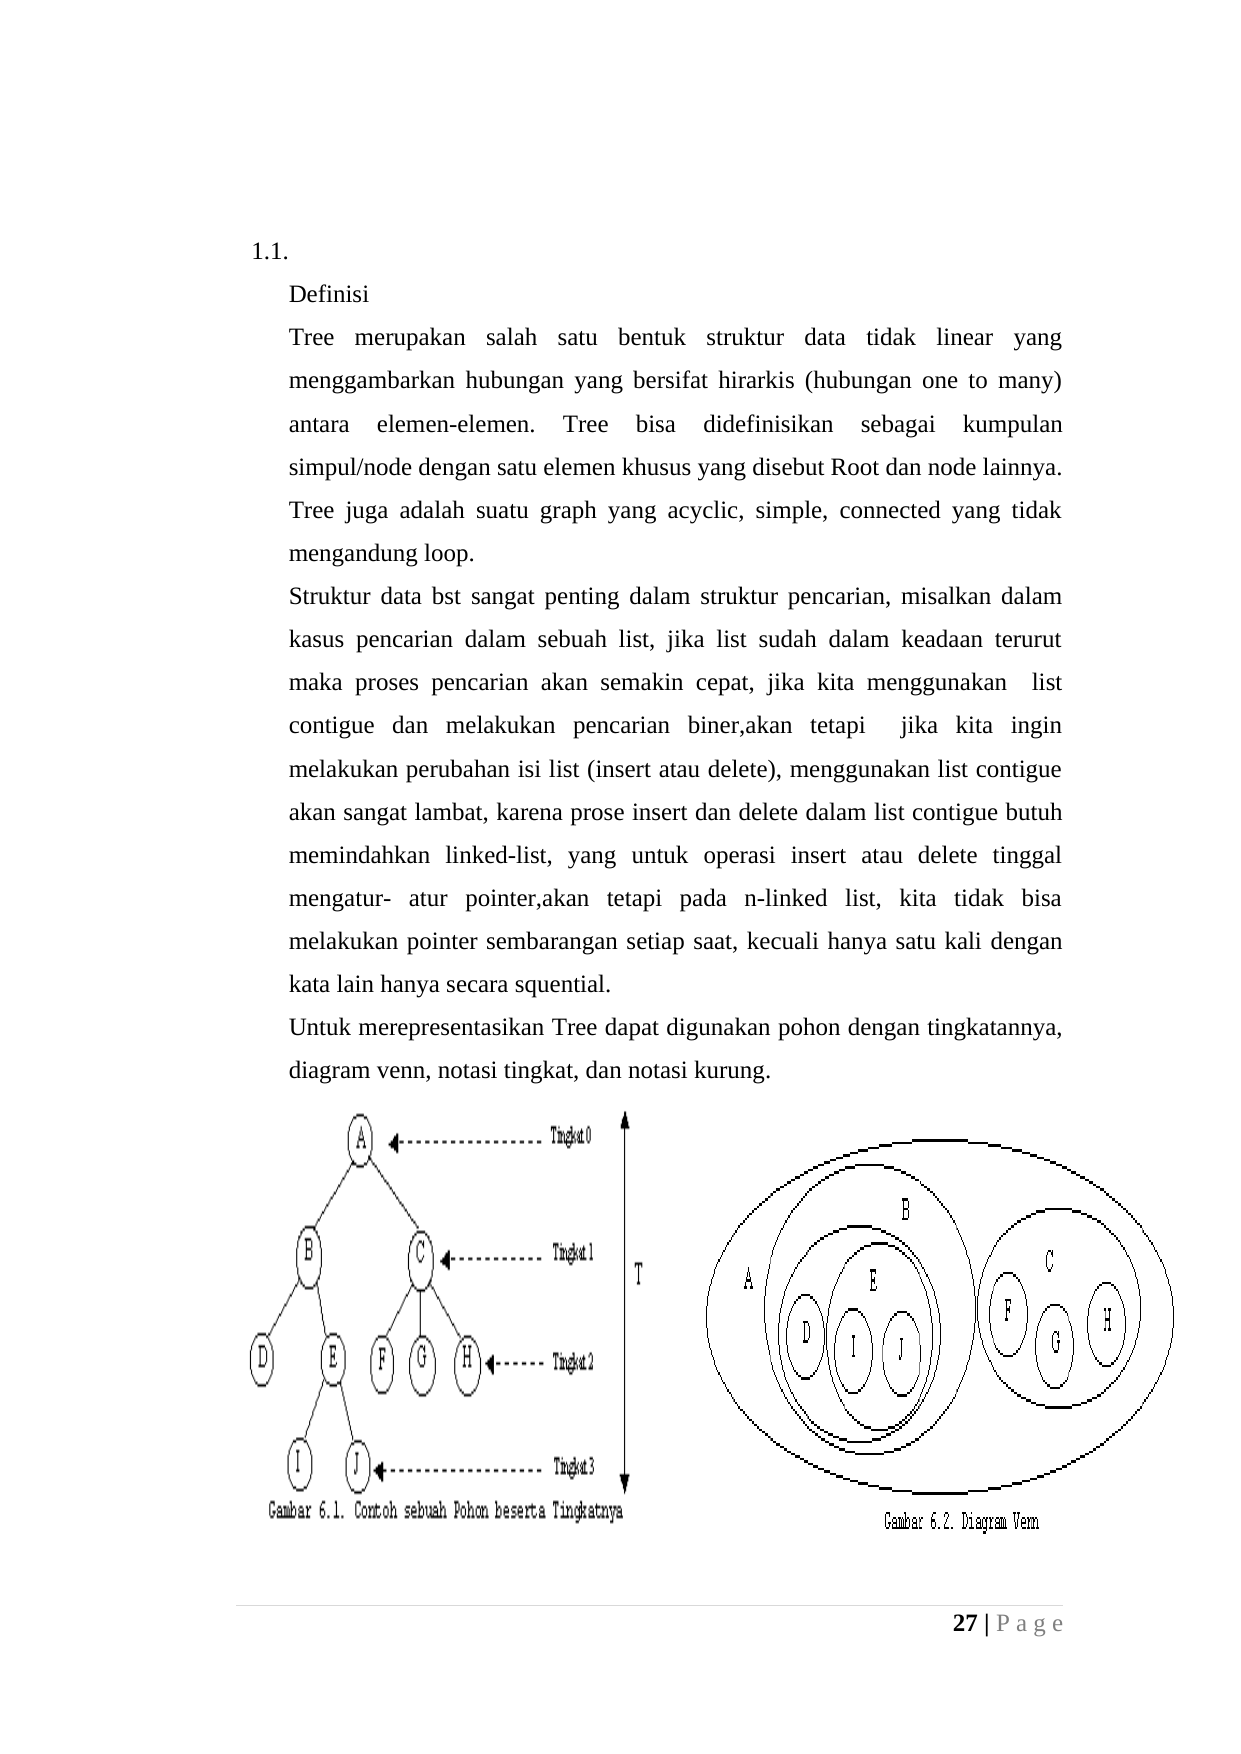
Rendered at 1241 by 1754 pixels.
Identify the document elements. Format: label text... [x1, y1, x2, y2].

list Tree merupakan salah satu bentuk struktur data tidak linear yang menggambarkan hubungan yang bersifat hirarkis (hubungan one to many) antara elemen-elemen. Tree bisa didefinisikan sebagai kumpulan simpul/node dengan satu elemen khusus yang disebut Root dan node lainnya. Tree juga adalah suatu graph yang acyclic, simple, connected yang tidak mengandung loop. [288, 322, 1063, 567]
picture [236, 1088, 652, 1548]
list Untuk merepresentasikan Tree dapat digunakan pohon dengan tingkatannya, diagram venn, notasi tingkat, dan notasi kurung. [288, 1012, 1063, 1084]
list Definisi [251, 236, 1063, 308]
list Struktur data bst sangat penting dalam struktur pencarian, misalkan dalam kasus pencarian dalam sebuah list, jika list sudah dalam keadaan terurut maka proses pencarian akan semakin cepat, jika kita menggunakan list contigue dan melakukan pencarian biner,akan tetapi jika kita ingin melakukan perubahan isi list (insert atau delete), menggunakan list contigue akan sangat lambat, karena prose insert dan delete dalam list contigue butuh memindahkan linked-list, yang untuk operasi insert atau delete tinggal mengatur- atur pointer,akan tetapi pada n-linked list, kita tidak bisa melakukan pointer sembarangan setiap saat, kecuali hanya satu kali dengan kata lain hanya secara squential. [288, 581, 1063, 998]
picture [696, 1086, 1180, 1554]
